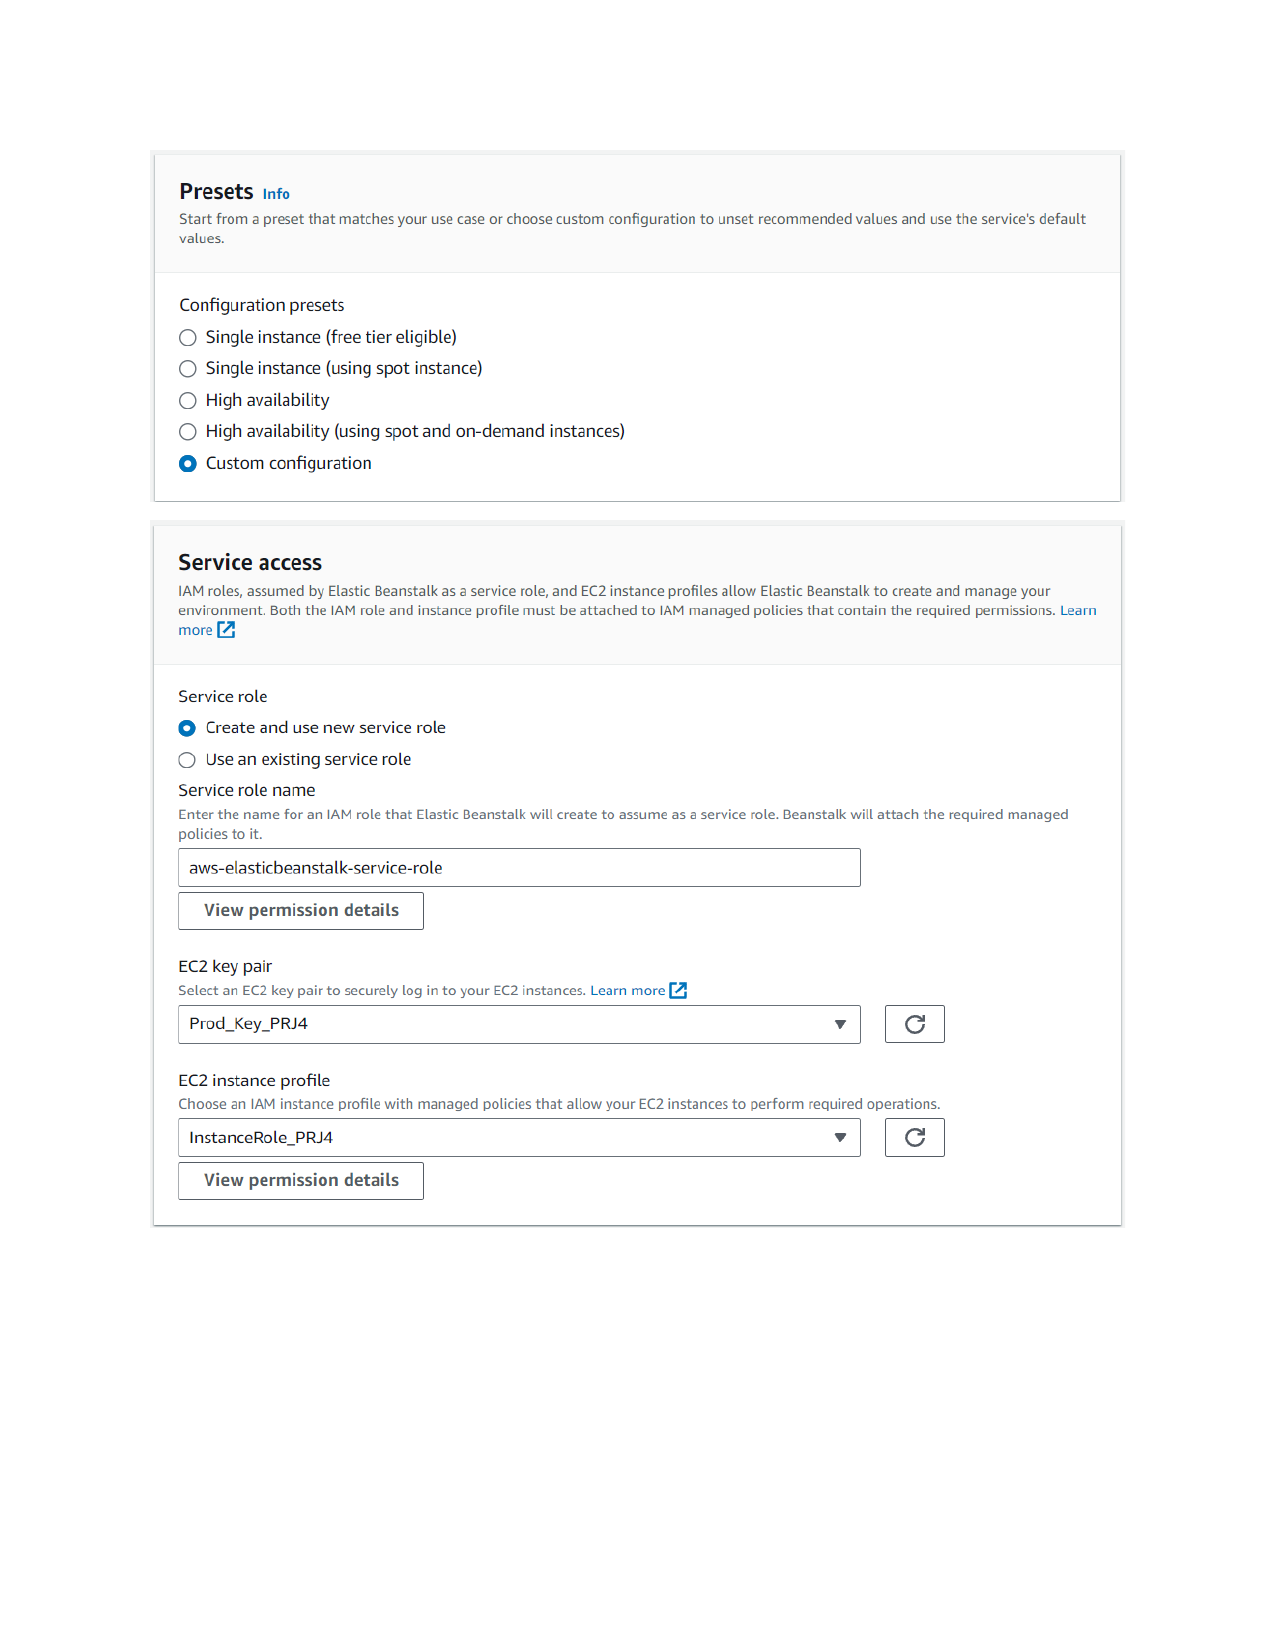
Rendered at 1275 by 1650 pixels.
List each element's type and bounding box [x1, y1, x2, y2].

picture [150, 520, 1125, 1228]
picture [150, 150, 1125, 502]
